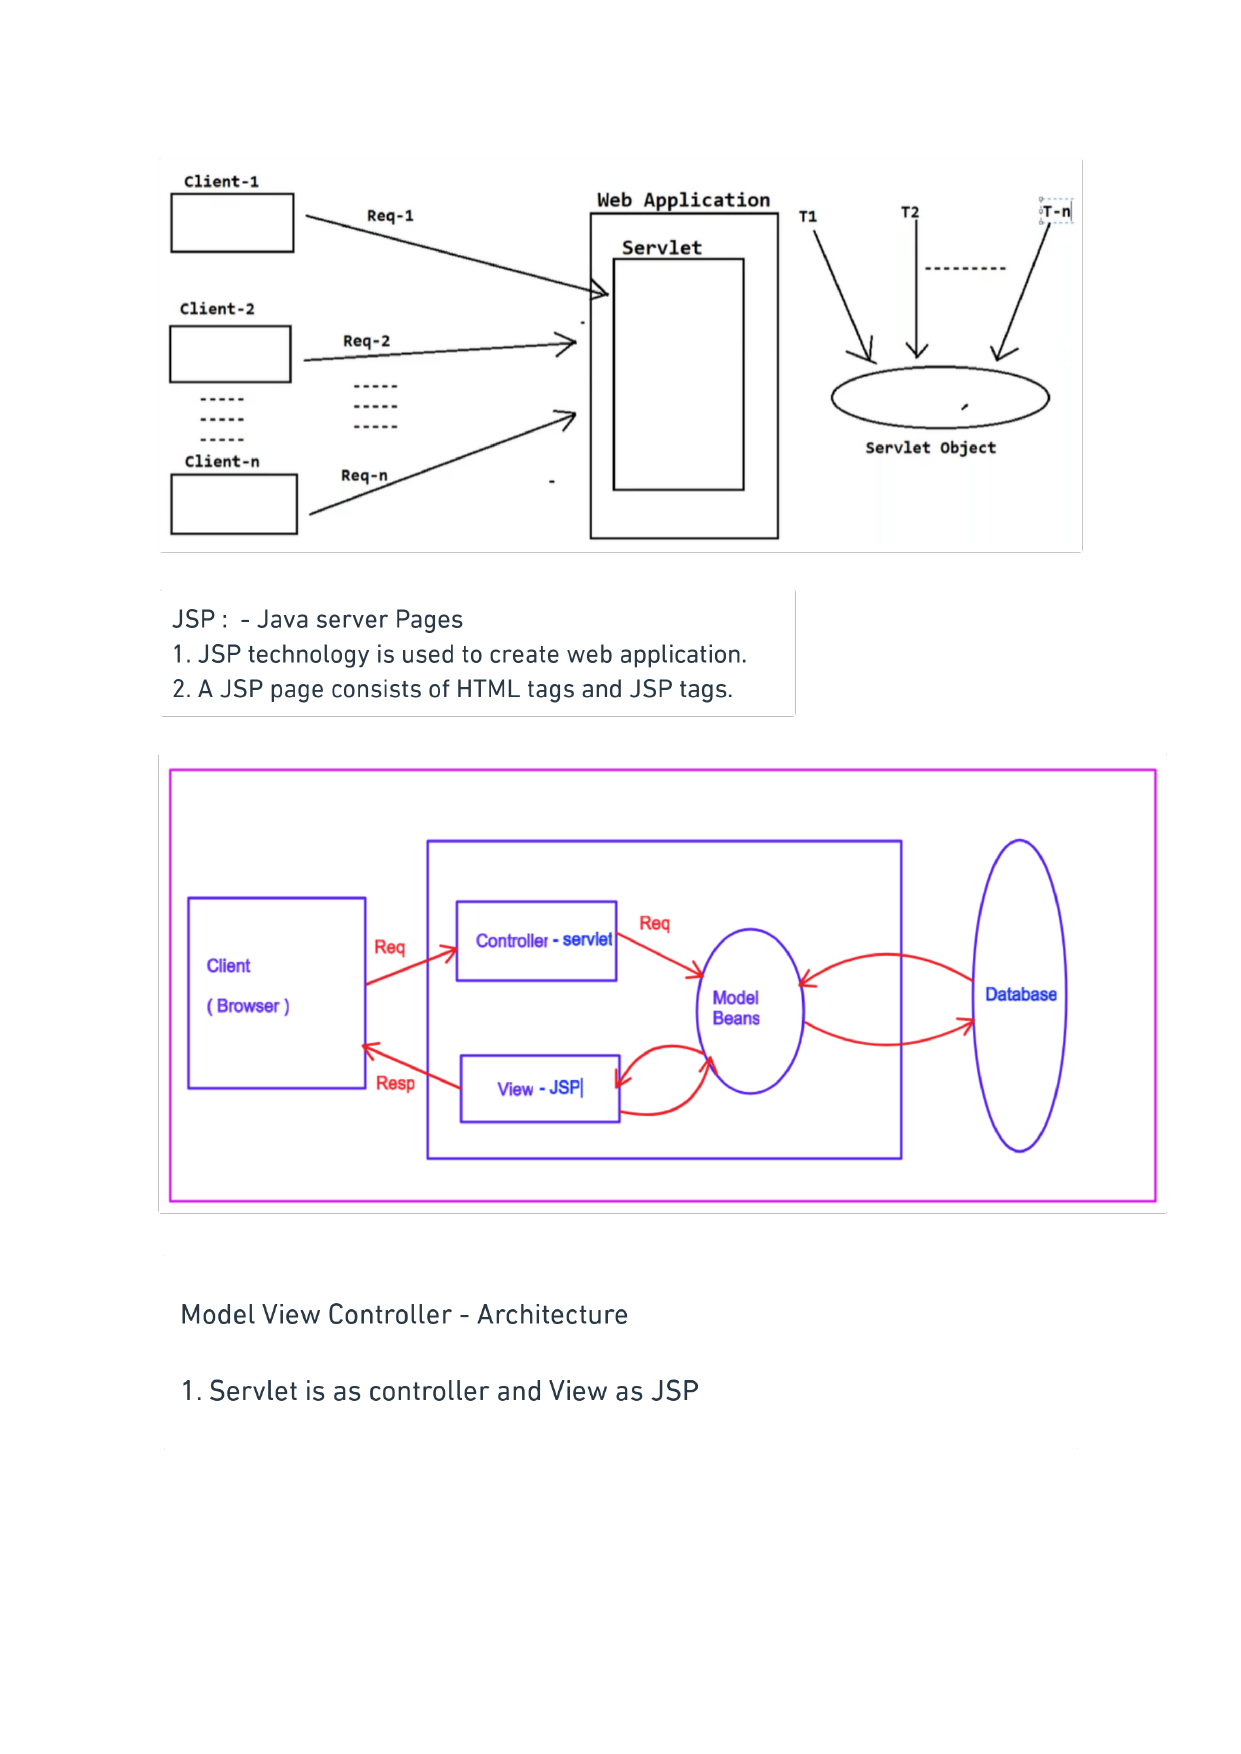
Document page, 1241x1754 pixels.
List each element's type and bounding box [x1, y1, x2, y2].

picture [150, 744, 1175, 1222]
picture [150, 1240, 1091, 1464]
picture [150, 579, 805, 726]
picture [150, 150, 1091, 561]
